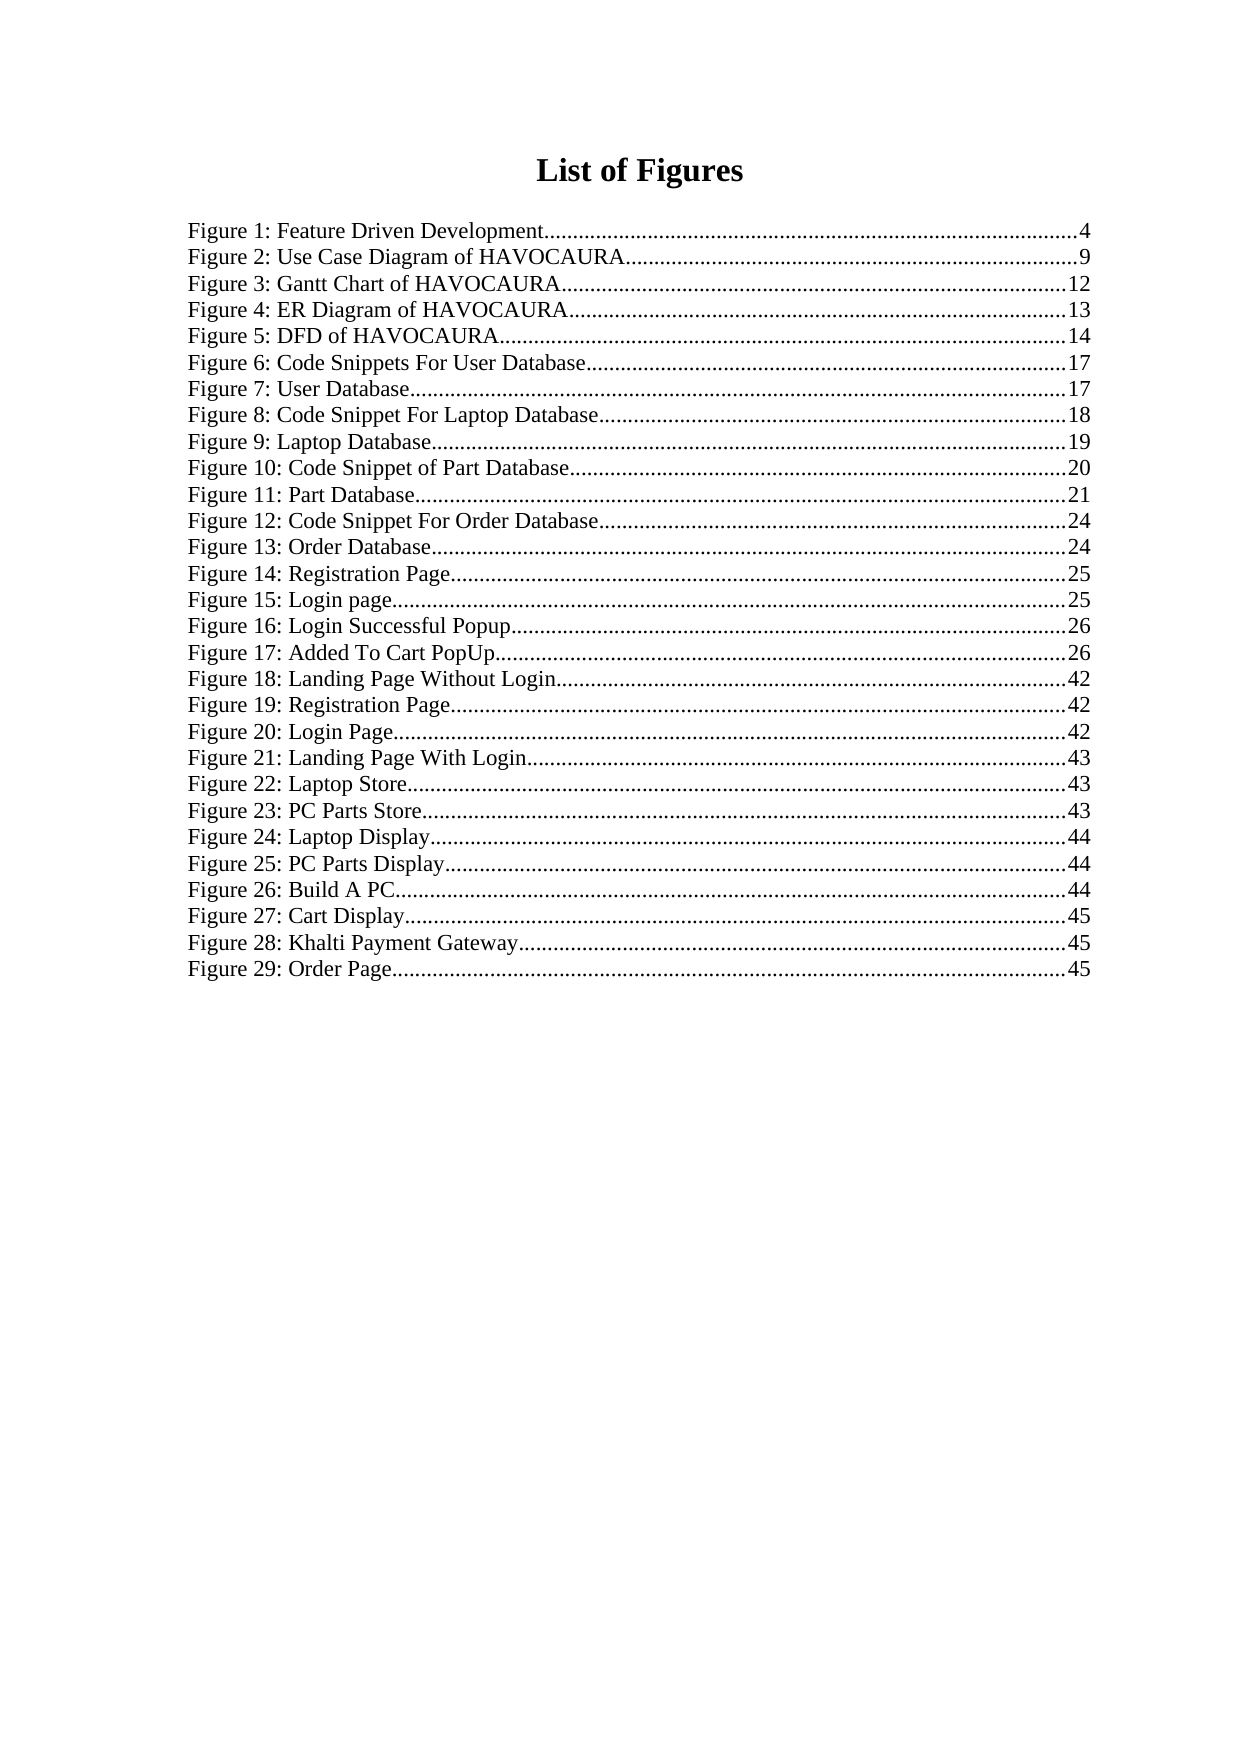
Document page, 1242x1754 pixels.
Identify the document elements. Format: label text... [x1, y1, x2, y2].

text Figure 9: Laptop Database 19 [187, 428, 1092, 454]
text Figure 24: Laptop Display 44 [187, 823, 1092, 849]
text Figure 28: Khalti Payment Gateway 45 [187, 929, 1092, 955]
text Figure 10: Code Snippet of Part Database 20 [187, 454, 1092, 481]
text Figure 12: Code Snippet For Order Database 24 [187, 507, 1092, 533]
text Figure 13: Order Database 24 [187, 533, 1092, 560]
text Figure 22: Laptop Store 43 [187, 771, 1092, 797]
text Figure 14: Registration Page 25 [187, 560, 1092, 586]
text Figure 3: Gantt Chart of HAVOCAURA 12 [187, 270, 1092, 296]
text Figure 17: Added To Cart PopUp 26 [187, 639, 1092, 665]
text Figure 5: DFD of HAVOCAURA 14 [187, 322, 1092, 349]
text Figure 6: Code Snippets For User Database 17 [187, 349, 1092, 375]
text Figure 1: Feature Driven Development 4 [187, 217, 1092, 243]
text Figure 8: Code Snippet For Laptop Database 18 [187, 402, 1092, 428]
text Figure 11: Part Database 21 [187, 481, 1092, 507]
text Figure 20: Login Page 42 [187, 718, 1092, 744]
text Figure 23: PC Parts Store 43 [187, 797, 1092, 823]
text Figure 29: Order Page 45 [187, 955, 1092, 981]
text List of Figures [187, 150, 1092, 188]
text Figure 4: ER Diagram of HAVOCAURA 13 [187, 296, 1092, 322]
text Figure 27: Cart Display 45 [187, 902, 1092, 929]
text Figure 26: Build A PC 44 [187, 876, 1092, 902]
text Figure 16: Login Successful Popup 26 [187, 612, 1092, 639]
text Figure 2: Use Case Diagram of HAVOCAURA 9 [187, 243, 1092, 270]
text Figure 25: PC Parts Display 44 [187, 849, 1092, 876]
text Figure 7: User Database 17 [187, 375, 1092, 402]
text Figure 19: Registration Page 42 [187, 691, 1092, 718]
text Figure 18: Landing Page Without Login 42 [187, 665, 1092, 691]
text Figure 15: Login page 25 [187, 586, 1092, 612]
text Figure 21: Landing Page With Login 43 [187, 744, 1092, 771]
